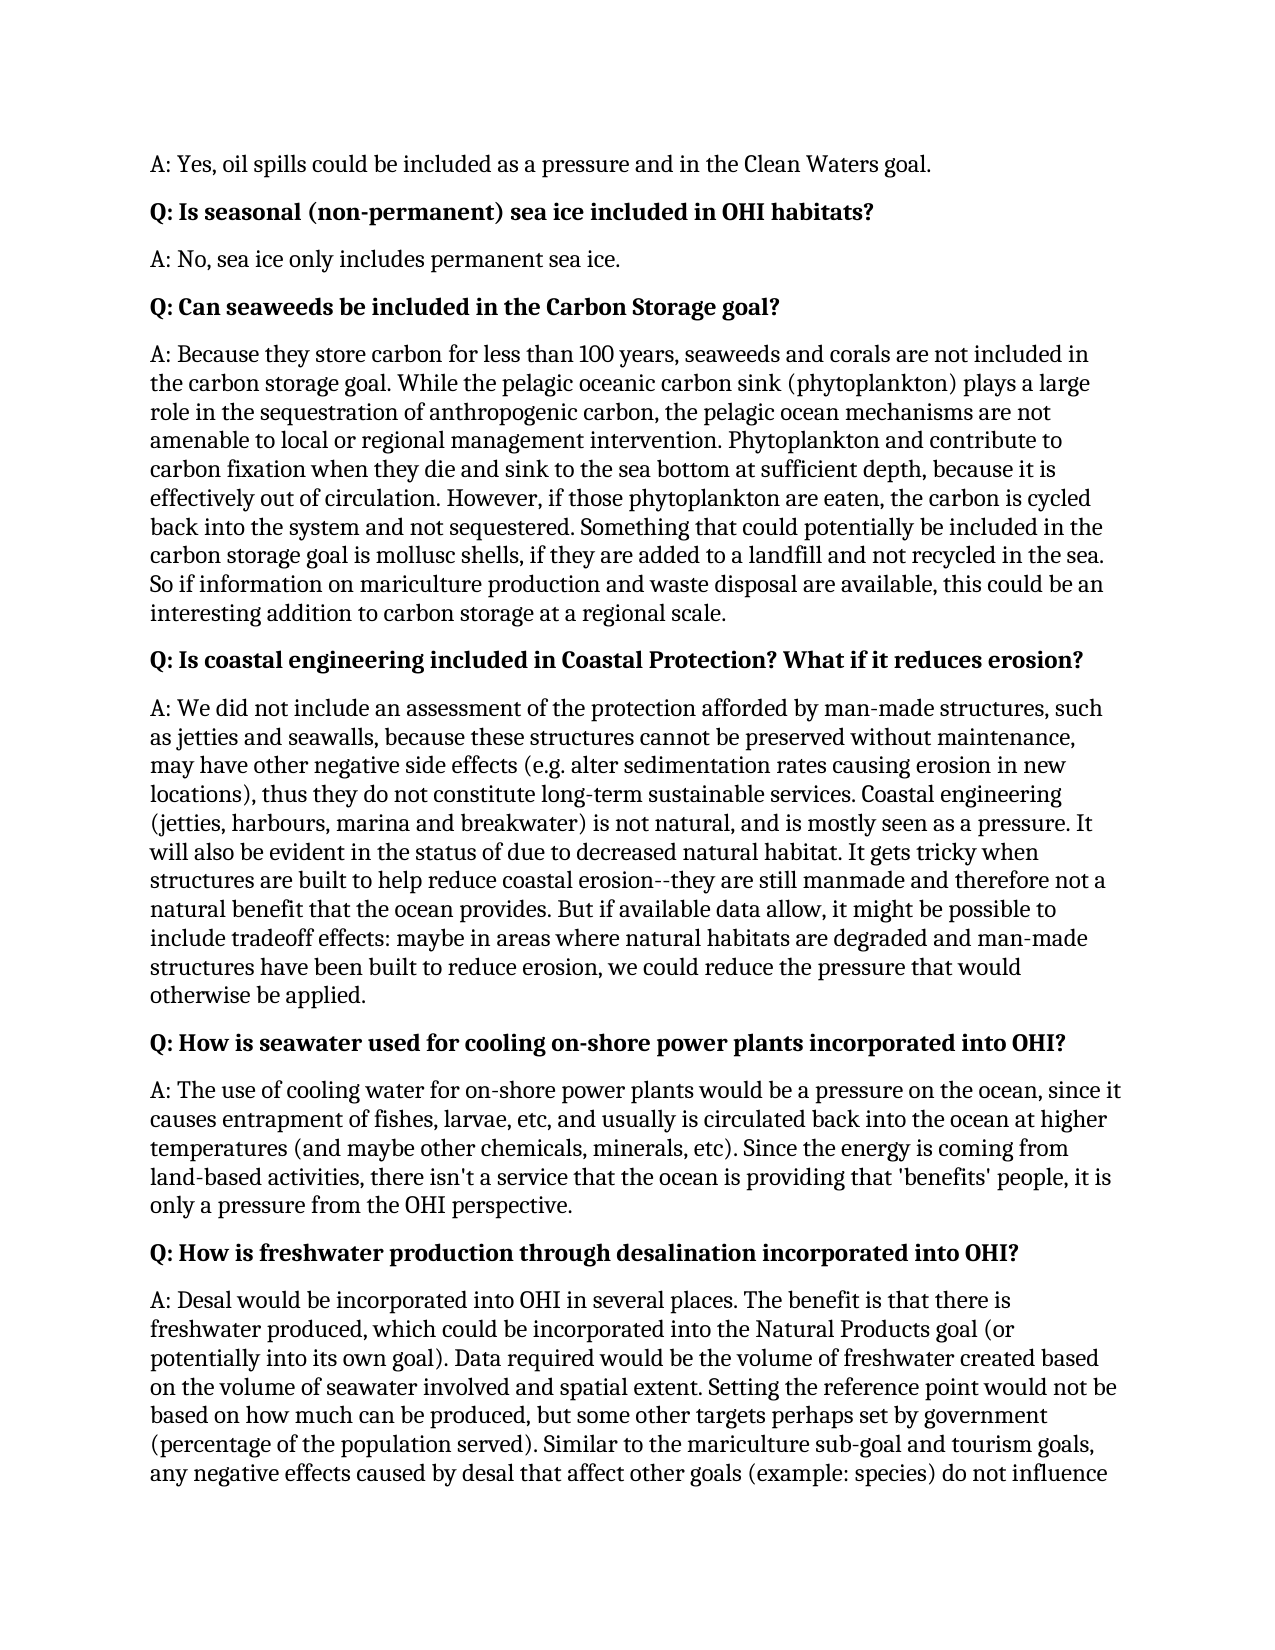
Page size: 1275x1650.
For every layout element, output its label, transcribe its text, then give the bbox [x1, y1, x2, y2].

text A: Yes, oil spills could be included as a pressure and in the Clean Waters goal. [150, 150, 1125, 179]
text A: Because they store carbon for less than 100 years, seaweeds and corals are not included in the carbon storage goal. While the pelagic oceanic carbon sink (phytoplankton) plays a large role in the sequestration of anthropogenic carbon, the pelagic ocean mechanisms are not amenable to local or regional management intervention. Phytoplankton and contribute to carbon fixation when they die and sink to the sea bottom at sufficient depth, because it is effectively out of circulation. However, if those phytoplankton are eaten, the carbon is cycled back into the system and not sequestered. Something that could potentially be included in the carbon storage goal is mollusc shells, if they are added to a landfill and not recycled in the sea. So if information on mariculture production and waste disposal are available, this could be an interesting addition to carbon storage at a regional scale. [150, 340, 1125, 627]
text A: The use of cooling water for on-shore power plants would be a pressure on the ocean, since it causes entrapment of fishes, larvae, etc, and usually is circulated back into the ocean at higher temperatures (and maybe other chemicals, minerals, etc). Since the energy is coming from land-based activities, there isn't a service that the ocean is providing that 'benefits' people, it is only a pressure from the OHI perspective. [150, 1076, 1125, 1220]
text A: No, sea ice only includes permanent sea ice. [150, 245, 1125, 274]
text Q: Is coastal engineering included in Coastal Protection? What if it reduces erosion? [150, 646, 1125, 675]
text Q: Can seaweeds be included in the Carbon Storage goal? [150, 292, 1125, 321]
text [150, 1286, 1125, 1487]
text Q: Is seasonal (non-permanent) sea ice included in OHI habitats? [150, 197, 1125, 226]
text Q: How is seawater used for cooling on-shore power plants incorporated into OHI? [150, 1029, 1125, 1057]
text Q: How is freshwater production through desalination incorporated into OHI? [150, 1239, 1125, 1267]
text A: We did not include an assessment of the protection afforded by man-made structures, such as jetties and seawalls, because these structures cannot be preserved without maintenance, may have other negative side effects (e.g. alter sedimentation rates causing erosion in new locations), thus they do not constitute long-term sustainable services. Coastal engineering (jetties, harbours, marina and breakwater) is not natural, and is mostly seen as a pressure. It will also be evident in the status of due to decreased natural habitat. It gets tricky when structures are built to help reduce coastal erosion--they are still manmade and therefore not a natural benefit that the ocean provides. But if available data allow, it might be possible to include tradeoff effects: maybe in areas where natural habitats are degraded and man-made structures have been built to reduce erosion, we could reduce the pressure that would otherwise be applied. [150, 694, 1125, 1010]
